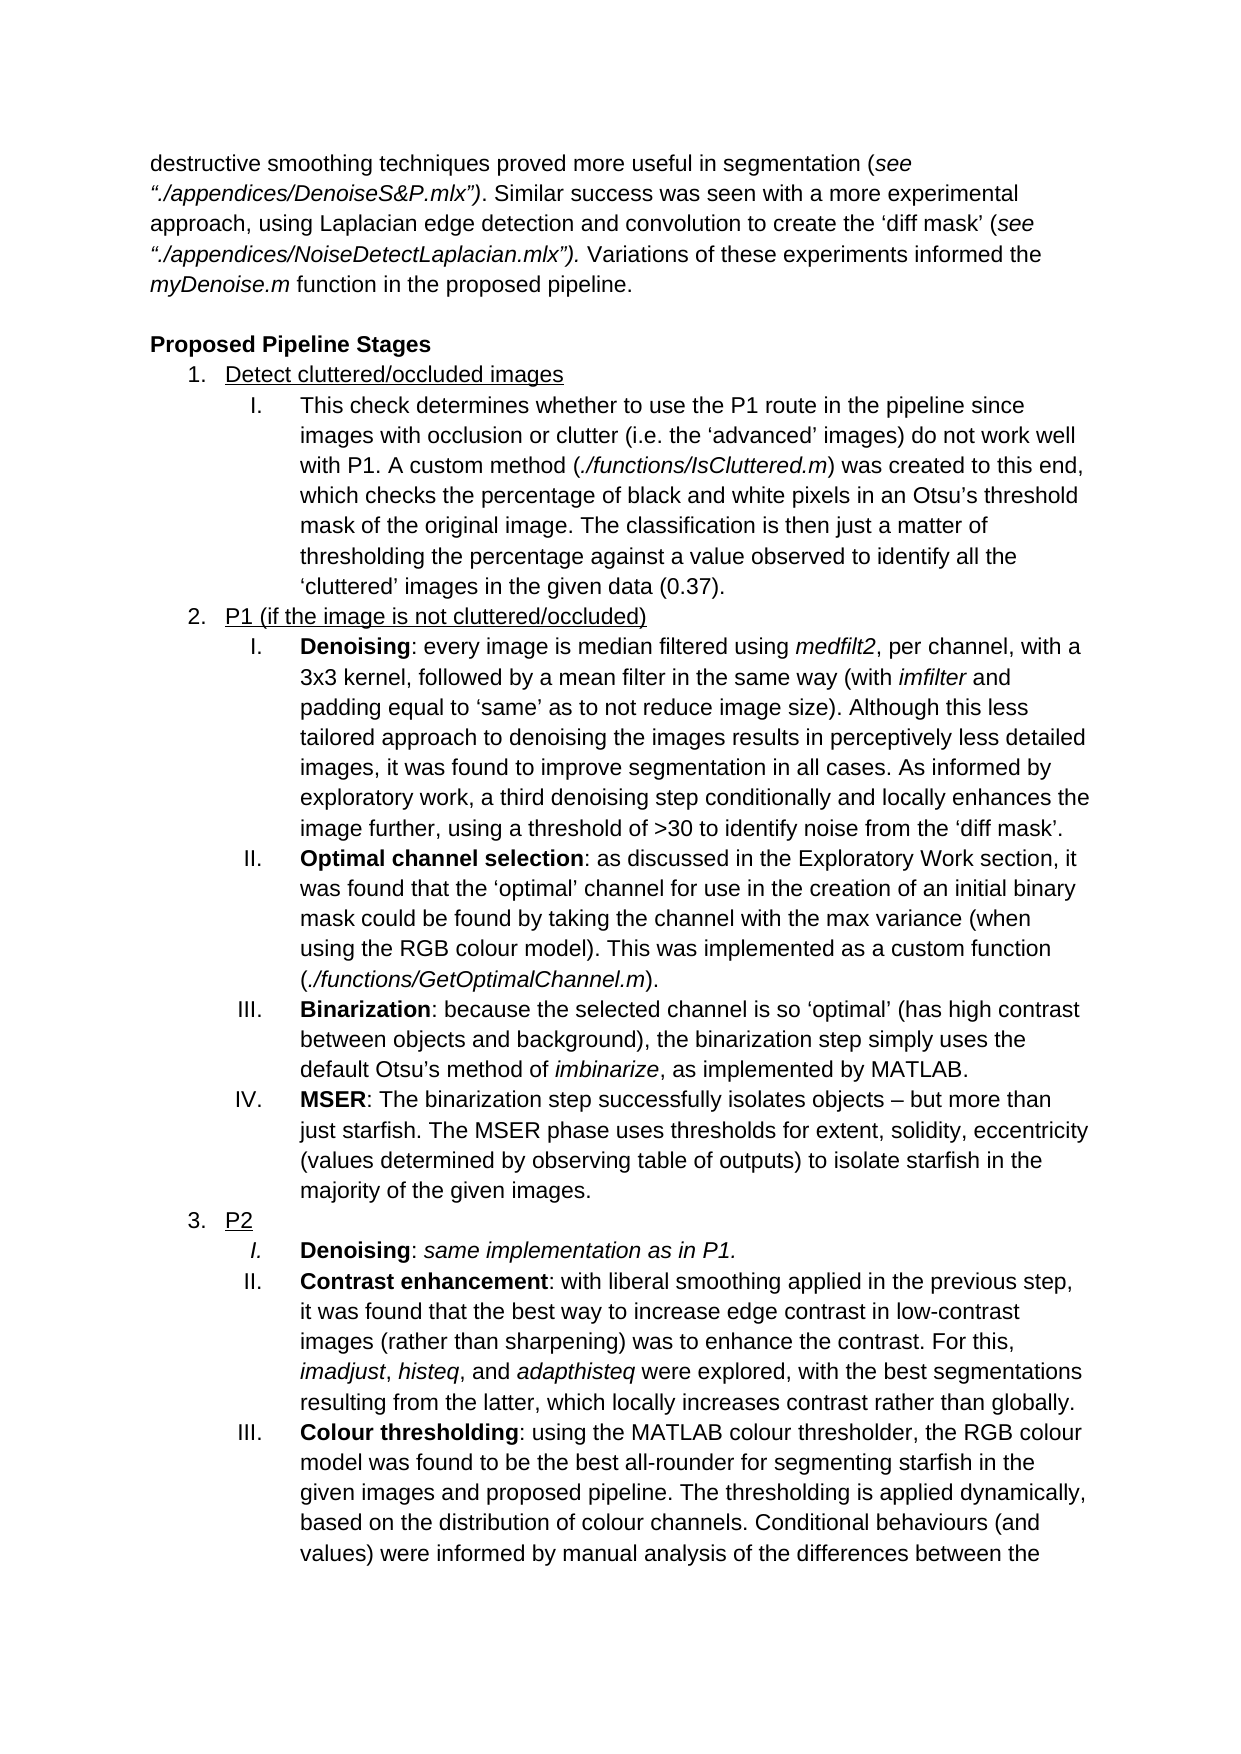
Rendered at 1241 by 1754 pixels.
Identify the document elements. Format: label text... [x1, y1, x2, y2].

list Detect cluttered/occluded images [187, 361, 1090, 388]
list Denoising: every image is median filtered using medfilt2, per channel, with a 3x3 kernel, followed by a mean filter in the same way (with imfilter and padding equal to ‘same’ as to not reduce image size). Although this less tailored approach to denoising the images results in perceptively less detailed images, it was found to improve segmentation in all cases. As informed by exploratory work, a third denoising step conditionally and locally enhances the image further, using a threshold of >30 to identify noise from the ‘diff mask’. [262, 633, 1090, 841]
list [262, 1419, 1090, 1566]
list Optimal channel selection: as discussed in the Exploratory Work section, it was found that the ‘optimal’ channel for use in the creation of an initial binary mask could be found by taking the channel with the max variance (when using the RGB colour model). This was implemented as a custom function (./functions/GetOptimalChannel.m). [262, 845, 1090, 992]
list P2 [187, 1207, 1090, 1234]
list Contrast enhancement: with liberal smoothing applied in the previous step, it was found that the best way to increase edge contrast in low-contrast images (rather than sharpening) was to enhance the contrast. For this, imadjust, histeq, and adapthisteq were explored, with the best segmentations resulting from the latter, which locally increases contrast rather than globally. [262, 1268, 1090, 1415]
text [150, 150, 1090, 297]
list Denoising: same implementation as in P1. [262, 1237, 1090, 1264]
list This check determines whether to use the P1 route in the pipeline since images with occlusion or clutter (i.e. the ‘advanced’ images) do not work well with P1. A custom method (./functions/IsCluttered.m) was created to this end, which checks the percentage of black and white pixels in an Otsu’s threshold mask of the original image. The classification is then just a matter of thresholding the percentage against a value observed to identify all the ‘cluttered’ images in the given data (0.37). [262, 392, 1090, 599]
list P1 (if the image is not cluttered/occluded) [187, 603, 1090, 629]
list Binarization: because the selected channel is so ‘optimal’ (has high contrast between objects and background), the binarization step simply uses the default Otsu’s method of imbinarize, as implemented by MATLAB. [262, 996, 1090, 1083]
list MSER: The binarization step successfully isolates objects – but more than just starfish. The MSER phase uses thresholds for extent, solidity, eccentricity (values determined by observing table of outputs) to isolate starfish in the majority of the given images. [262, 1086, 1090, 1203]
text Proposed Pipeline Stages [150, 331, 1090, 358]
